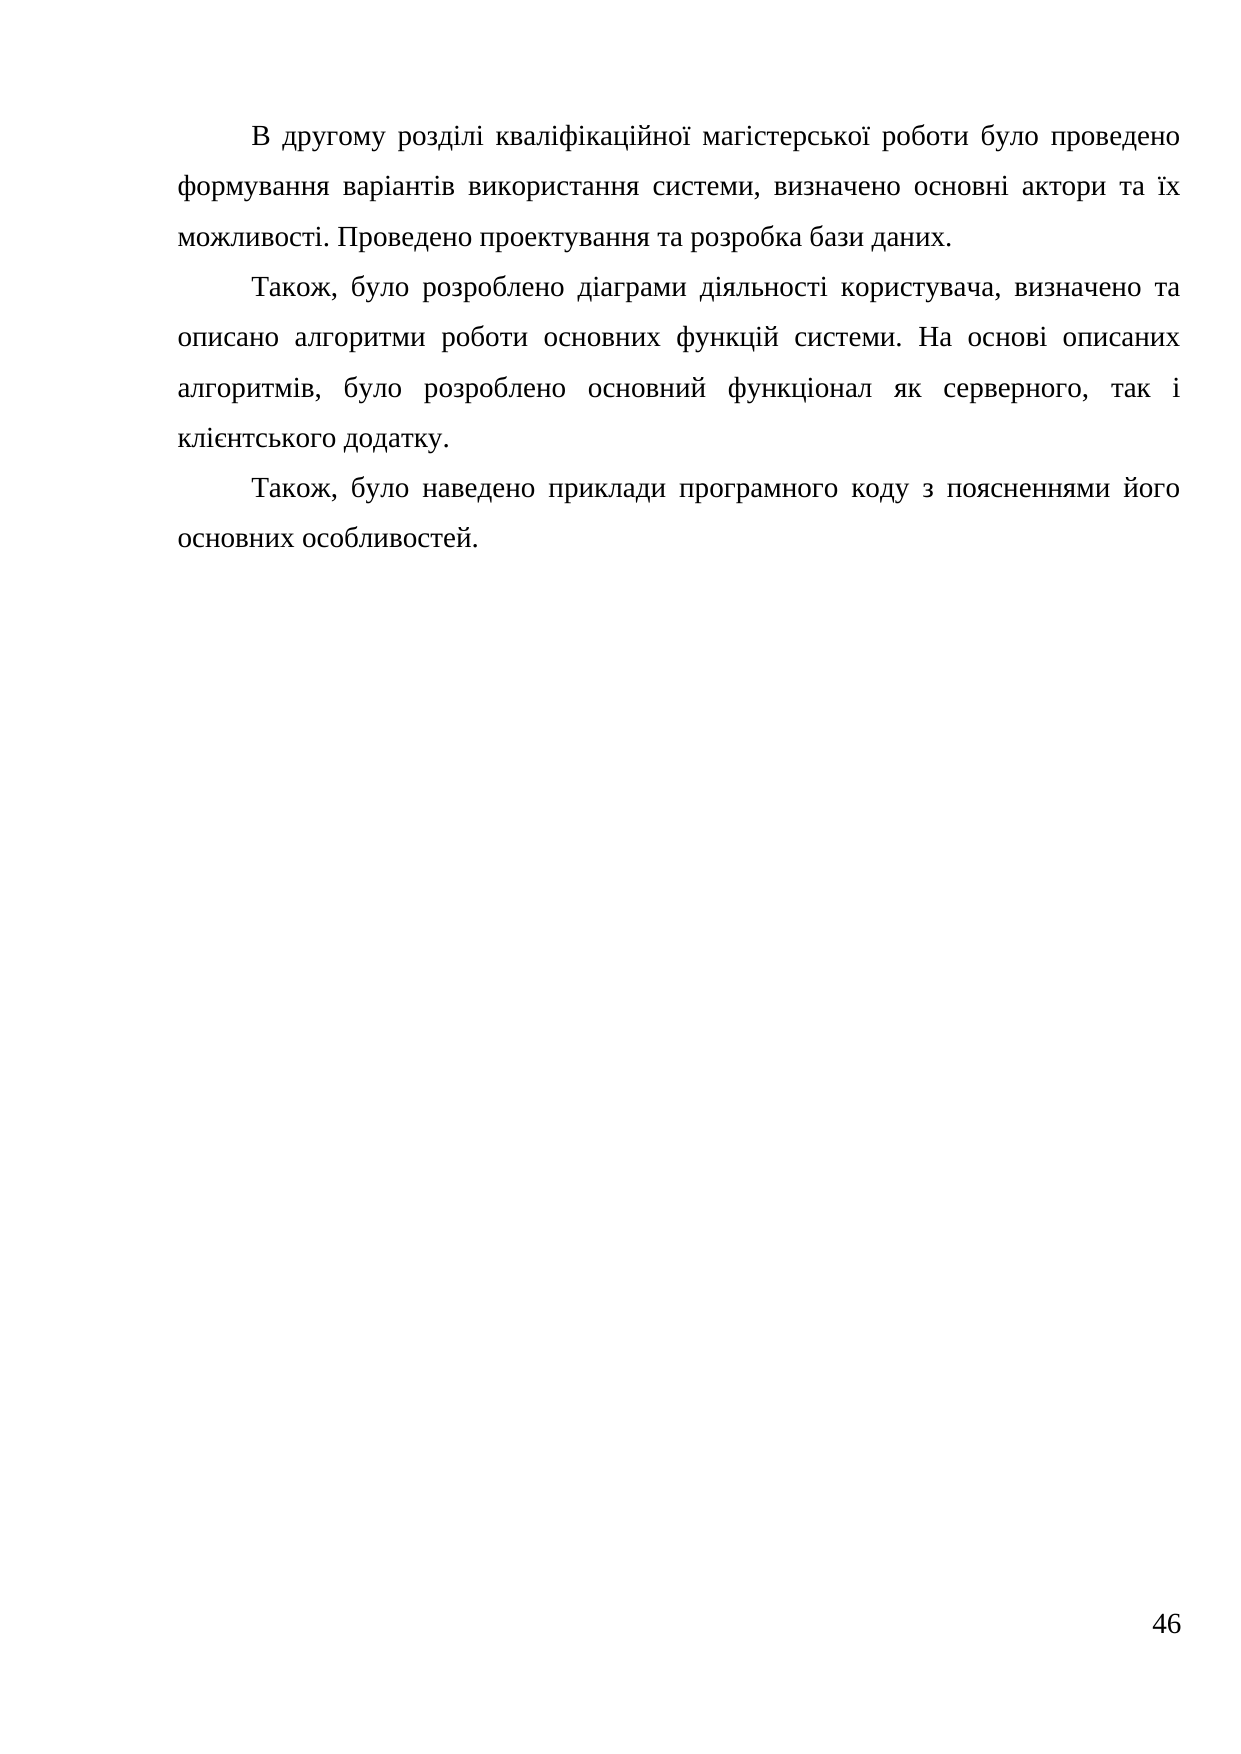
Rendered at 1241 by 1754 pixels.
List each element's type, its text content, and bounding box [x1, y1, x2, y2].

text В другому розділі кваліфікаційної магістерської роботи було проведено формування варіантів використання системи, визначено основні актори та їх можливості. Проведено проектування та розробка бази даних. [177, 118, 1181, 252]
text Також, було наведено приклади програмного коду з поясненнями його основних особливостей. [177, 470, 1181, 554]
text Також, було розроблено діаграми діяльності користувача, визначено та описано алгоритми роботи основних функцій системи. На основі описаних алгоритмів, було розроблено основний функціонал як серверного, так і клієнтського додатку. [177, 269, 1181, 453]
